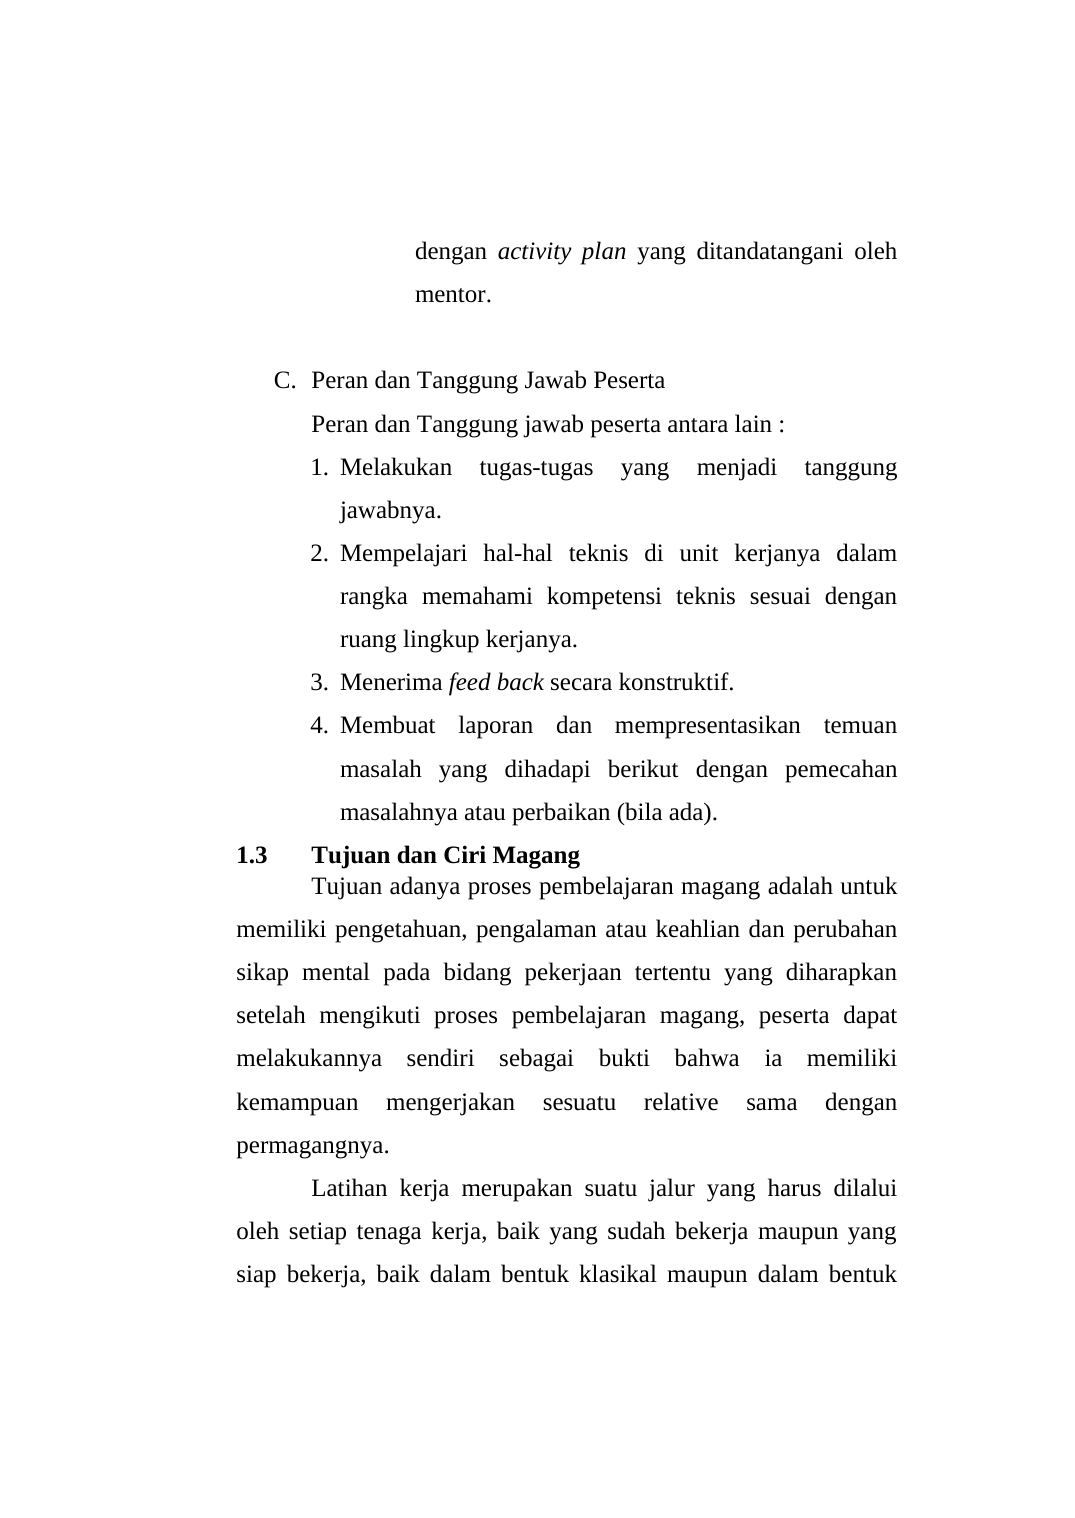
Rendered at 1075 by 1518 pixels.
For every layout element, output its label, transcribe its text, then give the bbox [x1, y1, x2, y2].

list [377, 236, 898, 308]
list Menerima feed back secara konstruktif. [310, 667, 898, 696]
list Melakukan tugas-tugas yang menjadi tanggung jawabnya. [310, 452, 898, 524]
list Peran dan Tanggung Jawab Peserta [274, 366, 898, 394]
list Membuat laporan dan mempresentasikan temuan masalah yang dihadapi berikut dengan pemecahan masalahnya atau perbaikan (bila ada). [310, 711, 898, 826]
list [236, 1173, 898, 1288]
list Tujuan adanya proses pembelajaran magang adalah untuk memiliki pengetahuan, pengalaman atau keahlian dan perubahan sikap mental pada bidang pekerjaan tertentu yang diharapkan setelah mengikuti proses pembelajaran magang, peserta dapat melakukannya sendiri sebagai bukti bahwa ia memiliki kemampuan mengerjakan sesuatu relative sama dengan permagangnya. [236, 871, 898, 1158]
list Mempelajari hal-hal teknis di unit kerjanya dalam rangka memahami kompetensi teknis sesuai dengan ruang lingkup kerjanya. [310, 538, 898, 653]
list Peran dan Tanggung jawab peserta antara lain : [311, 409, 898, 437]
list Tujuan dan Ciri Magang [236, 840, 898, 869]
